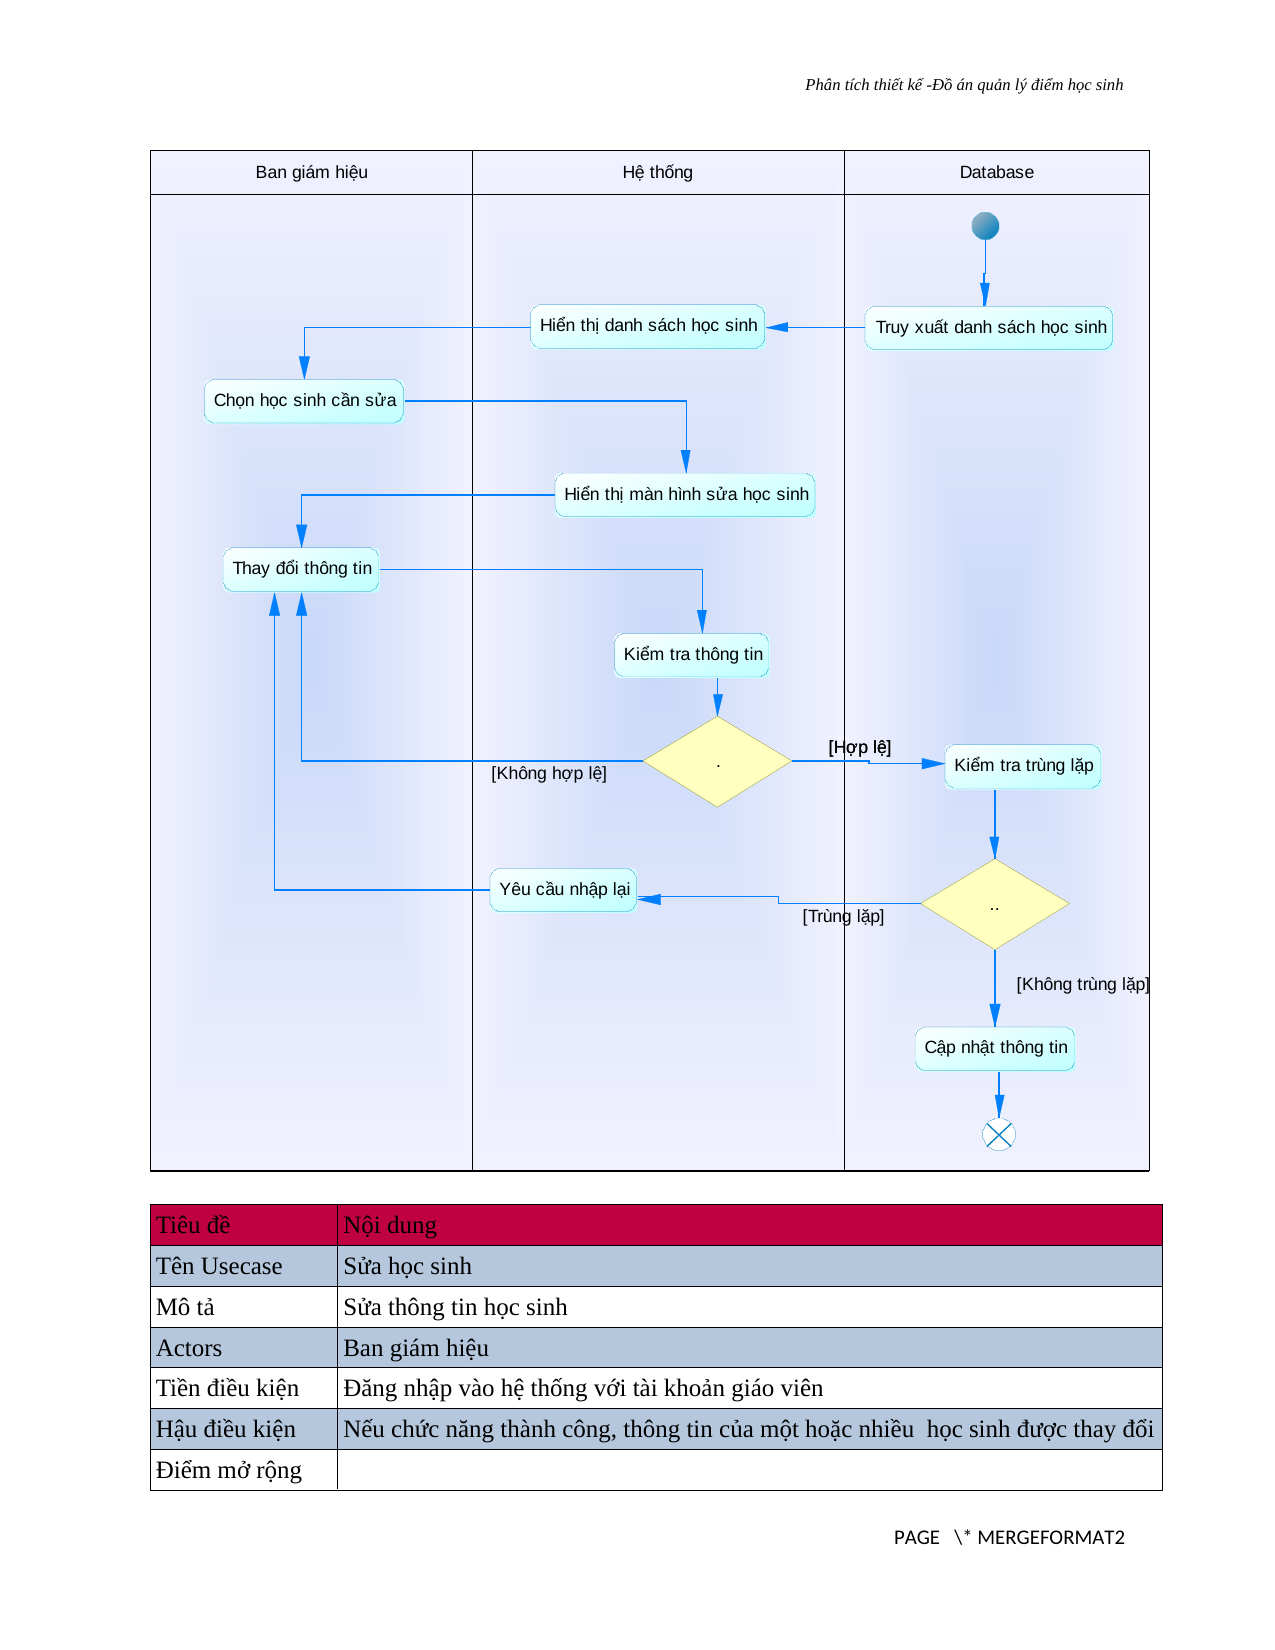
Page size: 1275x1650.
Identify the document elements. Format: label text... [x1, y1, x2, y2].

picture [554, 473, 816, 517]
table_cell Sửa học sinh [338, 1246, 1162, 1286]
table_cell Nếu chức năng thành công, thông tin của một hoặc nhiều học sinh được thay đổi [338, 1409, 1162, 1449]
table_header Tiêu đề [151, 1205, 337, 1245]
picture [614, 633, 769, 677]
picture [1012, 1124, 1016, 1145]
picture [223, 547, 379, 592]
picture [971, 212, 1000, 240]
table_cell Mô tả [151, 1287, 337, 1327]
table_header Nội dung [338, 1205, 1162, 1245]
table_cell Hậu điều kiện [151, 1409, 337, 1449]
picture [987, 1147, 1011, 1151]
table_cell Đăng nhập vào hệ thống với tài khoản giáo viên [338, 1368, 1162, 1408]
table_cell Tên Usecase [151, 1246, 337, 1286]
picture [530, 304, 765, 349]
table_cell Tiền điều kiện [151, 1368, 337, 1408]
picture [204, 379, 404, 424]
table_cell Ban giám hiệu [338, 1328, 1162, 1367]
picture [915, 1026, 1076, 1071]
picture [489, 868, 637, 912]
table_cell Sửa thông tin học sinh [338, 1287, 1162, 1327]
table_cell Điểm mở rộng [151, 1450, 337, 1489]
table_cell Actors [151, 1328, 337, 1367]
picture [982, 1124, 986, 1145]
picture [988, 1118, 1010, 1122]
table_cell [338, 1450, 1162, 1489]
picture [944, 744, 1101, 789]
picture [864, 306, 1113, 350]
